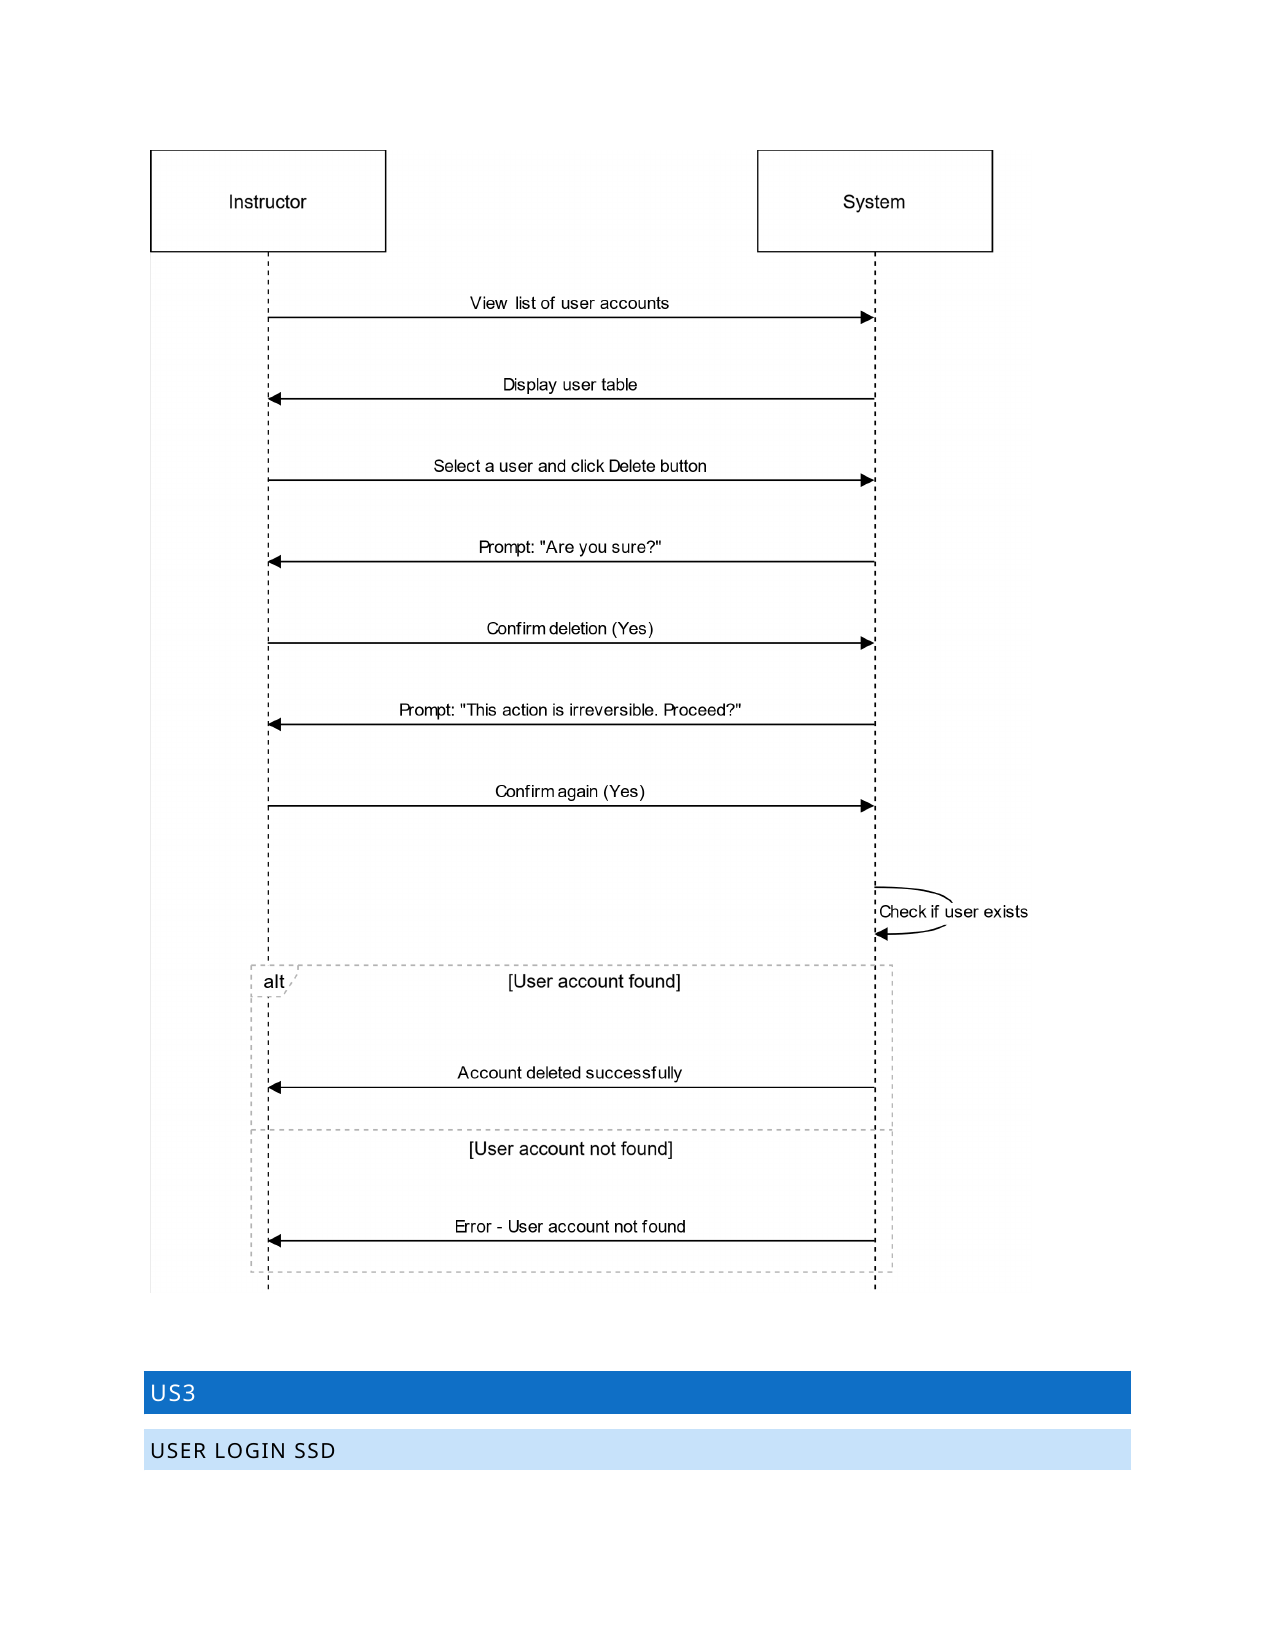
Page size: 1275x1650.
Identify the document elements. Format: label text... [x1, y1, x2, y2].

picture [150, 150, 1032, 1293]
subtitle US3 [150, 1377, 1125, 1408]
subtitle USER LOGIN SSD [150, 1436, 1125, 1464]
